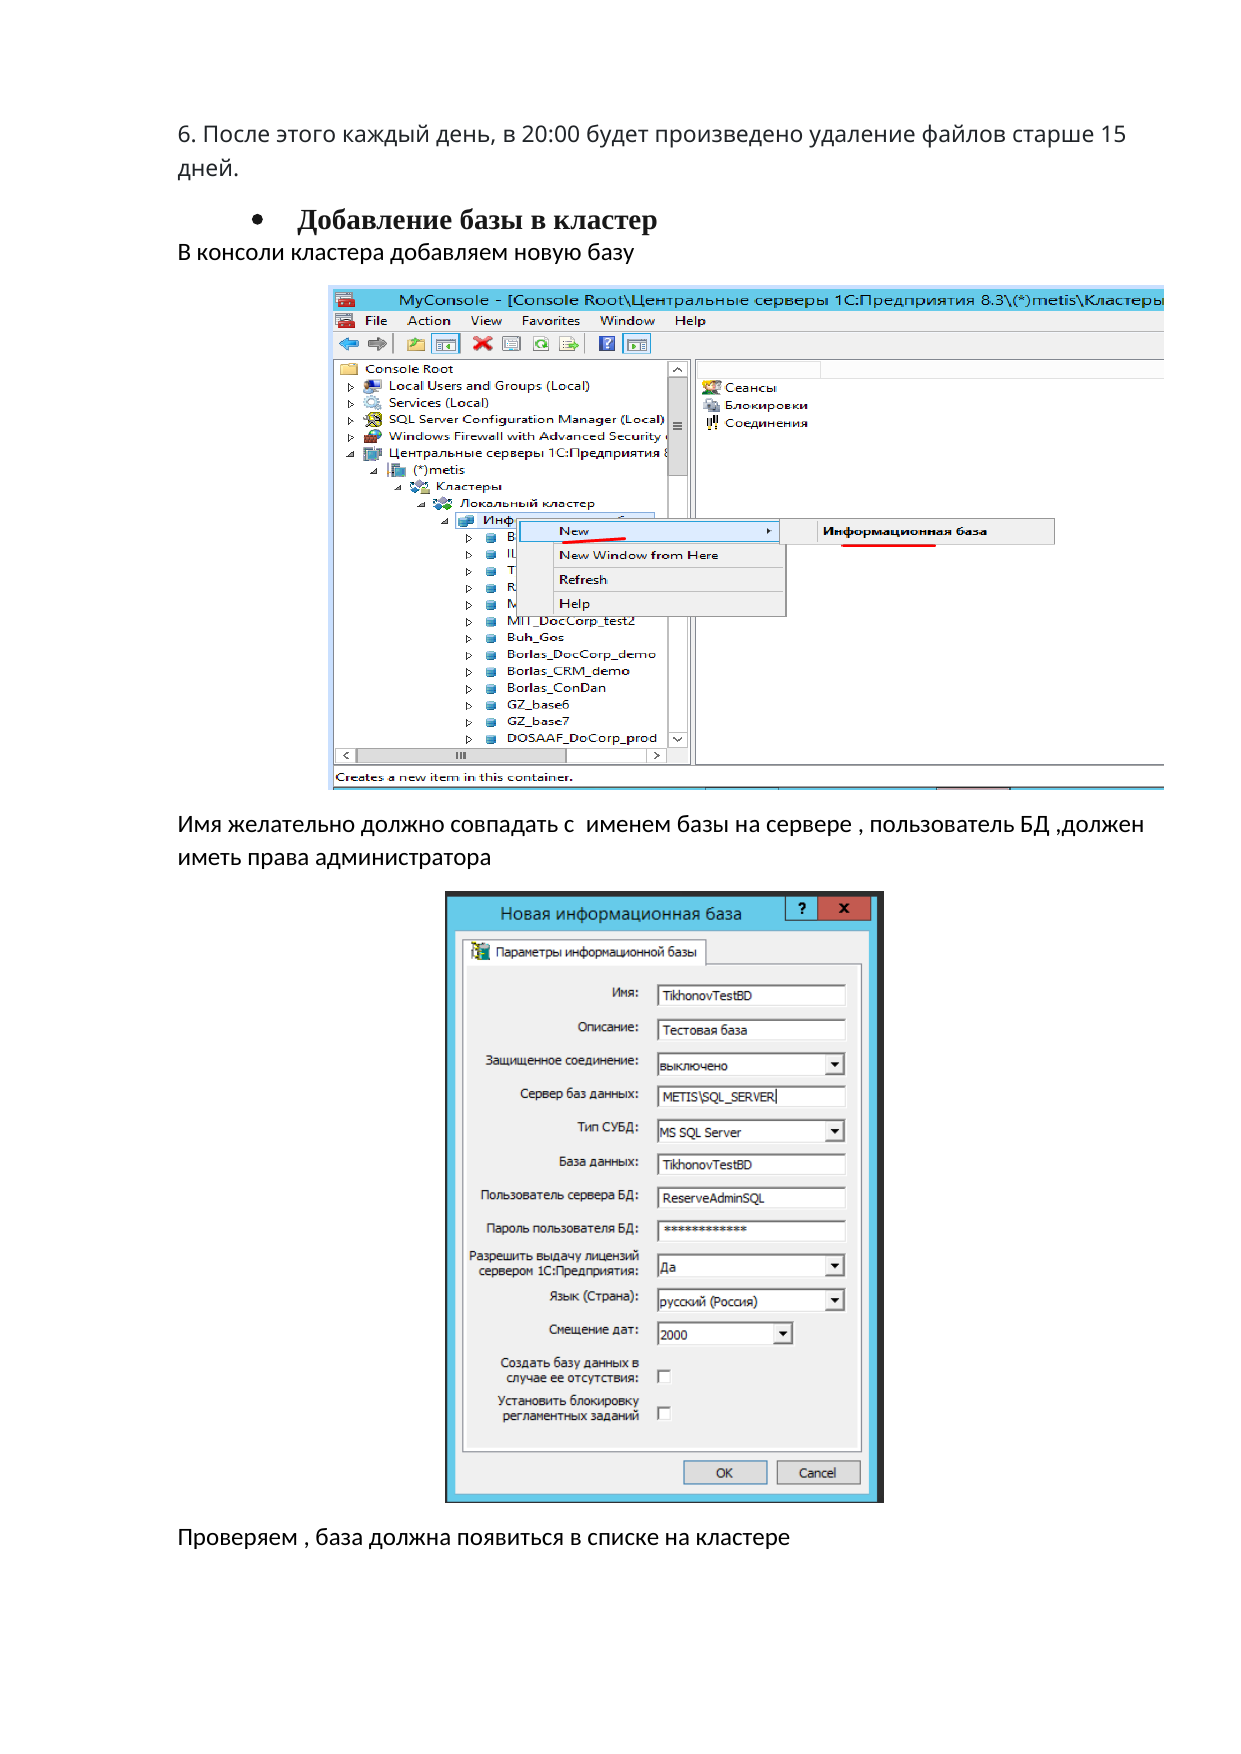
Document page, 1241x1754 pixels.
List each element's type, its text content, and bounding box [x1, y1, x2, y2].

text Проверяем , база должна появиться в списке на кластере [177, 1522, 1152, 1552]
picture [445, 891, 884, 1503]
text Имя желательно должно совпадать с именем базы на сервере , пользователь БД ,должен иметь права администратора [177, 809, 1152, 872]
text В консоли кластера добавляем новую базу [177, 236, 1152, 266]
list Добавление базы в кластер [252, 202, 1152, 236]
text 3. Там где Path2Del замените на свой путь, параметр -d -15 означает, что необходимо удалить файлы старше 15 дней. Если хотите увеличить или уменьшить этот срок замените 15 на нужное число. 4. Откройте меню Пуск > Служебные Windows > Средства администрирование Windows > Планировщик заданий 5. Создадим в планировщике заданий новое задание: 6. После этого каждый день, в 20:00 будет произведено удаление файлов старше 15 дней. [177, 118, 1152, 183]
picture [327, 285, 1164, 790]
